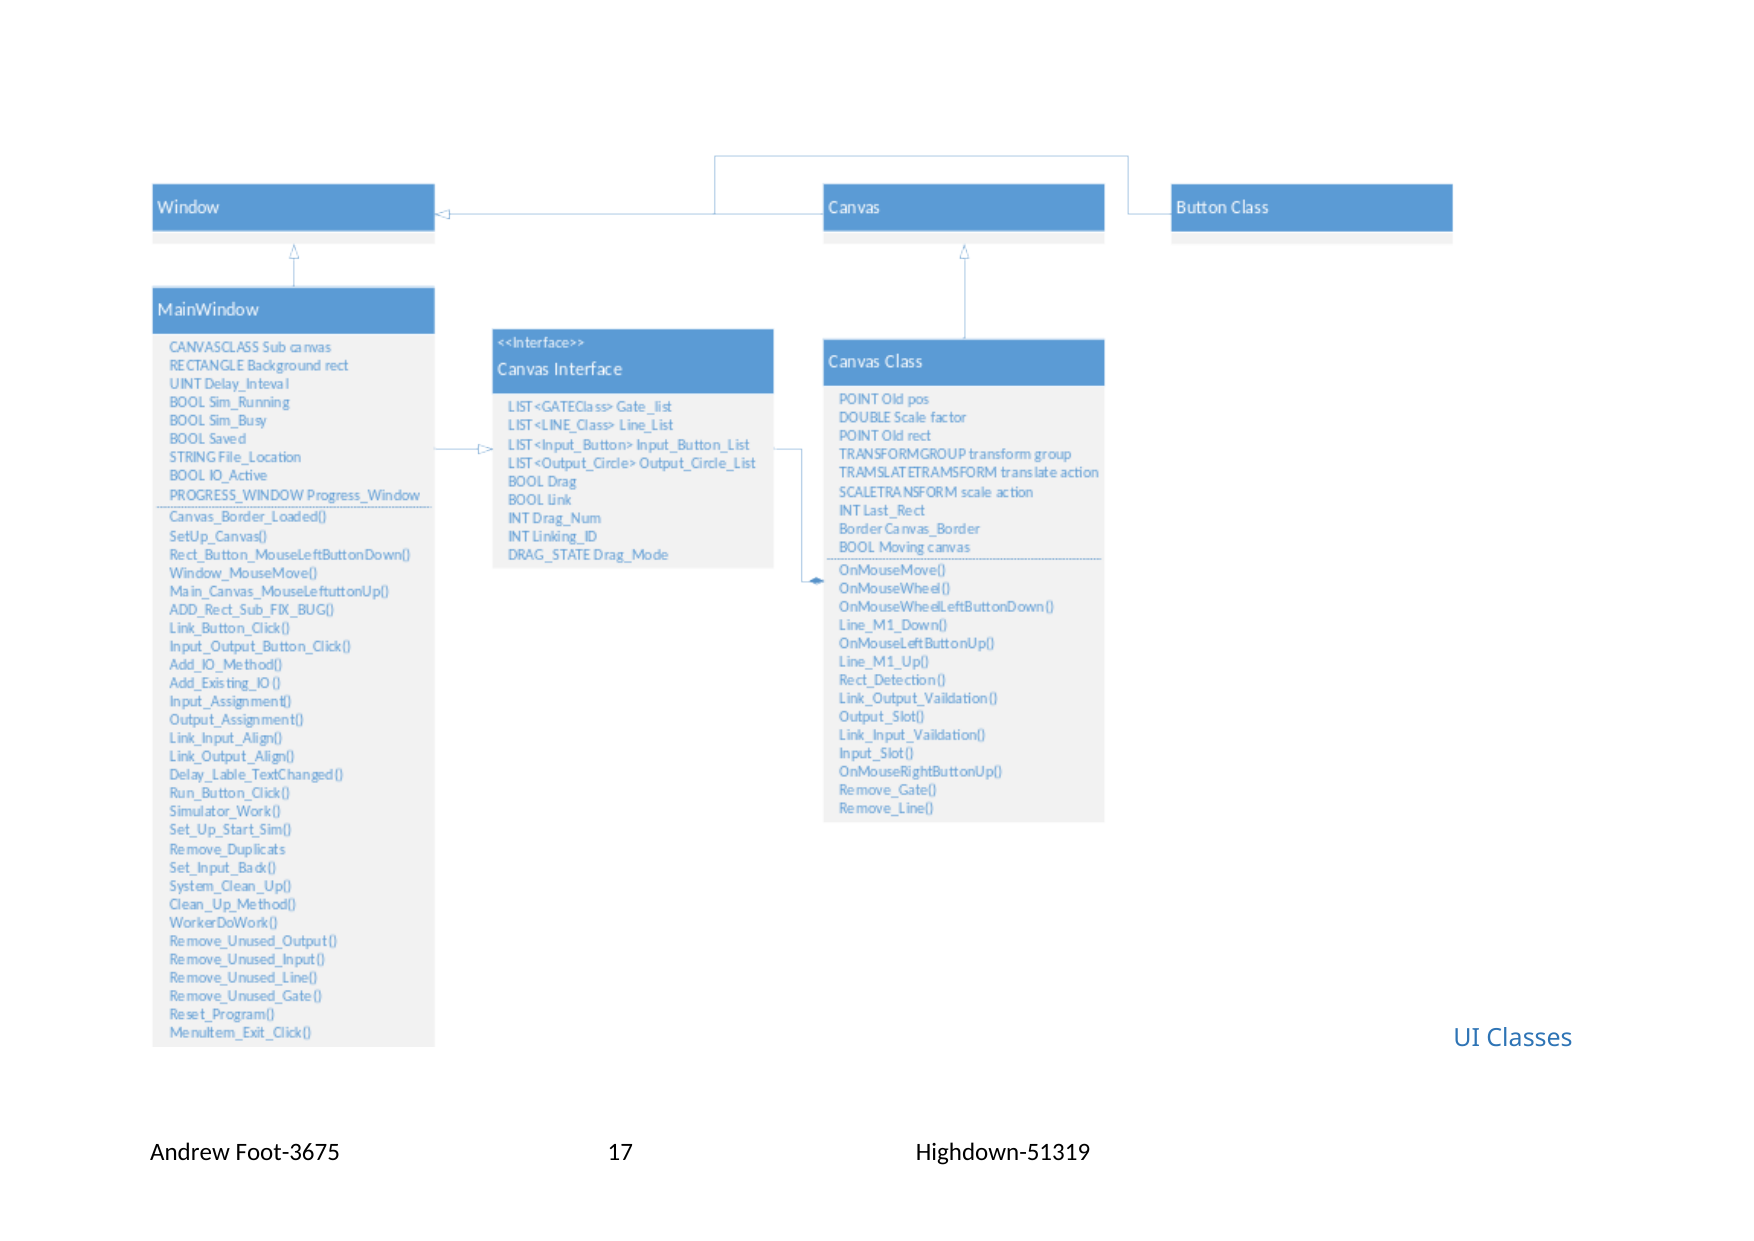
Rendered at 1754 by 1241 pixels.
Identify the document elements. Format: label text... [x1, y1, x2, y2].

subtitle UI Classes [150, 154, 1604, 1054]
